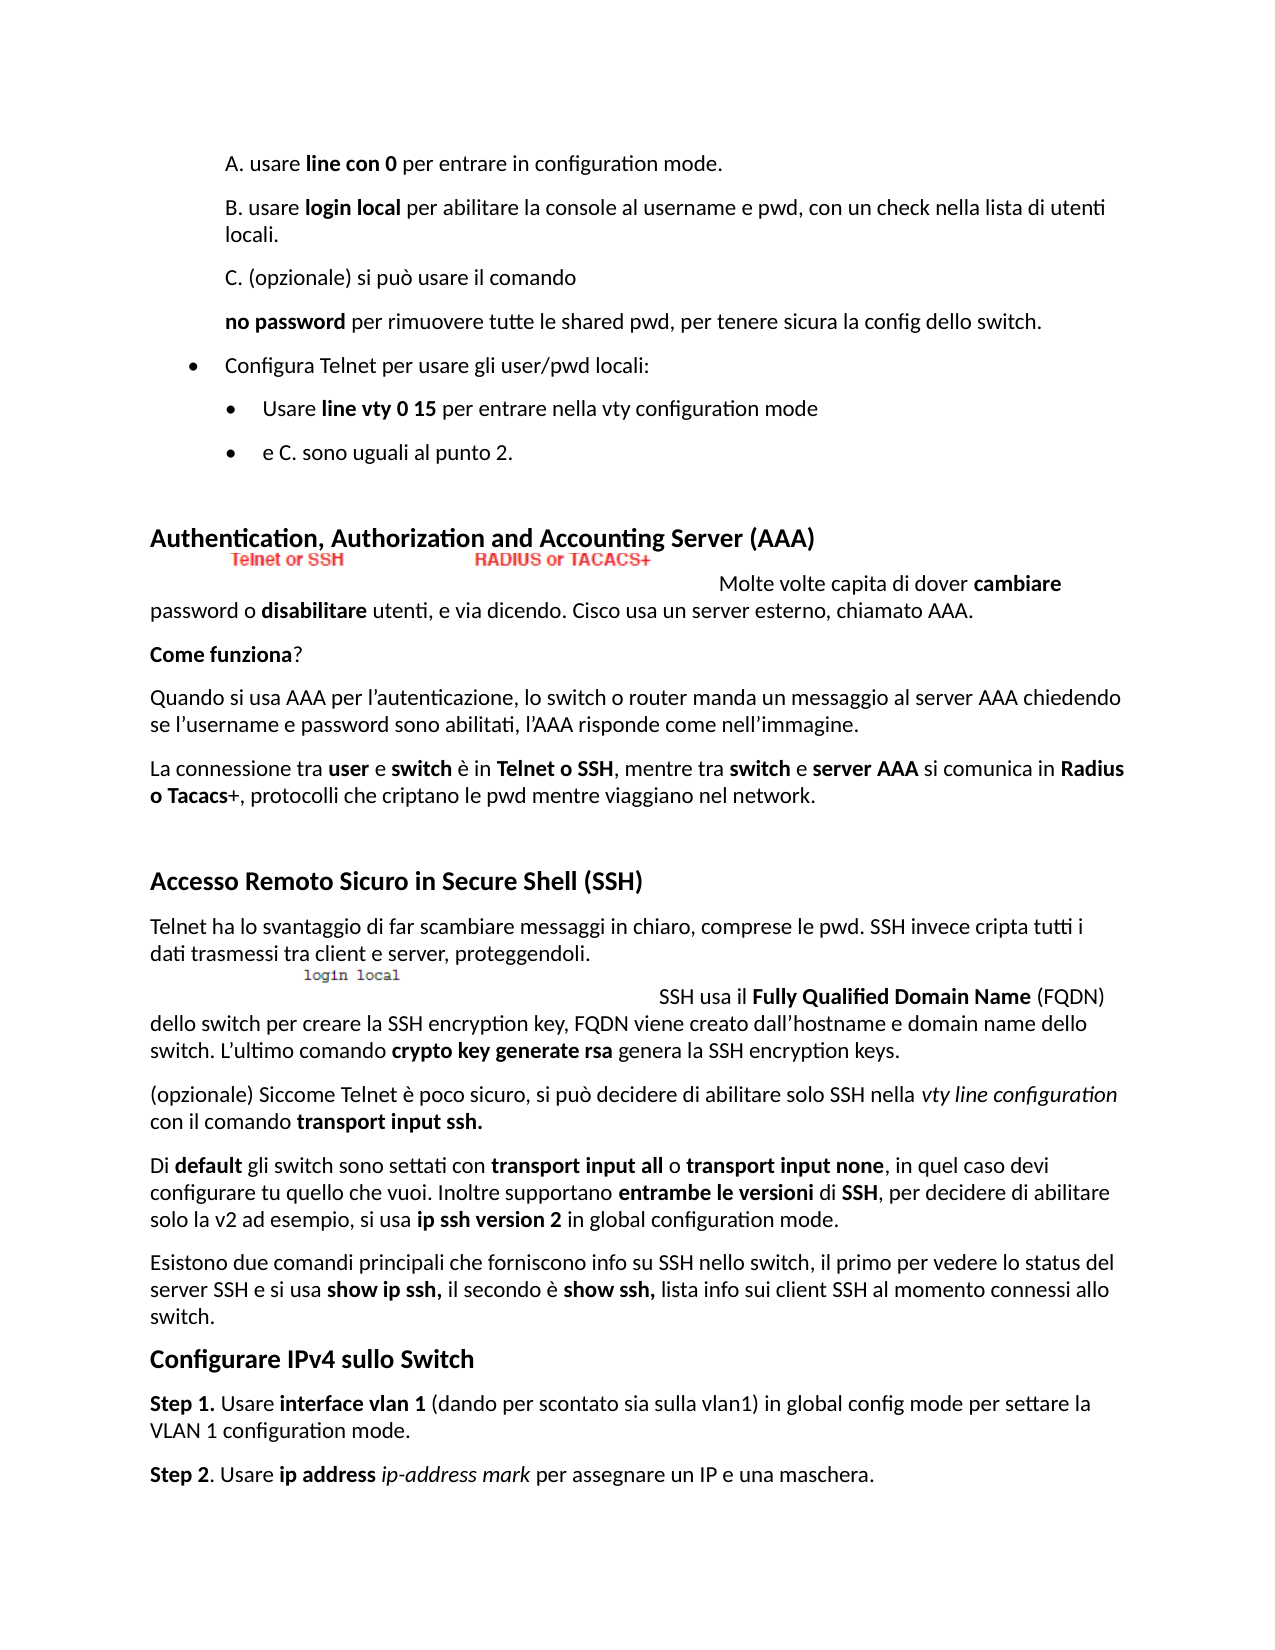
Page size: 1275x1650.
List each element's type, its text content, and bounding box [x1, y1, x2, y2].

text no password per rimuovere tutte le shared pwd, per tenere sicura la config dello switch. [225, 308, 1125, 335]
text Come funziona? [150, 640, 1125, 667]
text Di default gli switch sono settati con transport input all o transport input none, in quel caso devi configurare tu quello che vuoi. Inoltre supportano entrambe le versioni di SSH, per decidere di abilitare solo la v2 ad esempio, si usa ip ssh version 2 in global configuration mode. [150, 1151, 1125, 1232]
text SSH usa il Fully Qualified Domain Name (FQDN) dello switch per creare la SSH encryption key, FQDN viene creato dall’hostname e domain name dello switch. L’ultimo comando crypto key generate rsa genera la SSH encryption keys. [150, 983, 1125, 1064]
text Esistono due comandi principali che forniscono info su SSH nello switch, il primo per vedere lo status del server SSH e si usa show ip ssh, il secondo è show ssh, lista info sui client SSH al momento connessi allo switch. [150, 1249, 1125, 1330]
text B. usare login local per abilitare la console al username e pwd, con un check nella lista di utenti locali. [225, 194, 1125, 248]
text Accesso Remoto Sicuro in Secure Shell (SSH) [150, 869, 1125, 896]
list e C. sono uguali al punto 2. [225, 439, 1125, 466]
text Step 1. Usare interface vlan 1 (dando per scontato sia sulla vlan1) in global config mode per settare la VLAN 1 configuration mode. [150, 1390, 1125, 1444]
text Molte volte capita di dover cambiare password o disabilitare utenti, e via dicendo. Cisco usa un server esterno, chiamato AAA. [150, 570, 1125, 624]
text A. usare line con 0 per entrare in configuration mode. [225, 150, 1125, 177]
text (opzionale) Siccome Telnet è poco sicuro, si può decidere di abilitare solo SSH nella vty line configuration con il comando transport input ssh. [150, 1081, 1125, 1135]
text Quando si usa AAA per l’autenticazione, lo switch o router manda un messaggio al server AAA chiedendo se l’username e password sono abilitati, l’AAA risponde come nell’immagine. [150, 684, 1125, 738]
list Usare line vty 0 15 per entrare nella vty configuration mode [225, 395, 1125, 422]
text La connessione tra user e switch è in Telnet o SSH, mentre tra switch e server AAA si comunica in Radius o Tacacs+, protocolli che criptano le pwd mentre viaggiano nel network. [150, 755, 1125, 809]
list Configura Telnet per usare gli user/pwd locali: [187, 352, 1125, 378]
text C. (opzionale) si può usare il comando [225, 264, 1125, 291]
text Telnet ha lo svantaggio di far scambiare messaggi in chiaro, comprese le pwd. SSH invece cripta tutti i dati trasmessi tra client e server, proteggendoli. [150, 913, 1125, 967]
text Step 2. Usare ip address ip-address mark per assegnare un IP e una maschera. [150, 1461, 1125, 1488]
text Authentication, Authorization and Accounting Server (AAA) [150, 526, 1125, 553]
text Configurare IPv4 sullo Switch [150, 1347, 1125, 1374]
